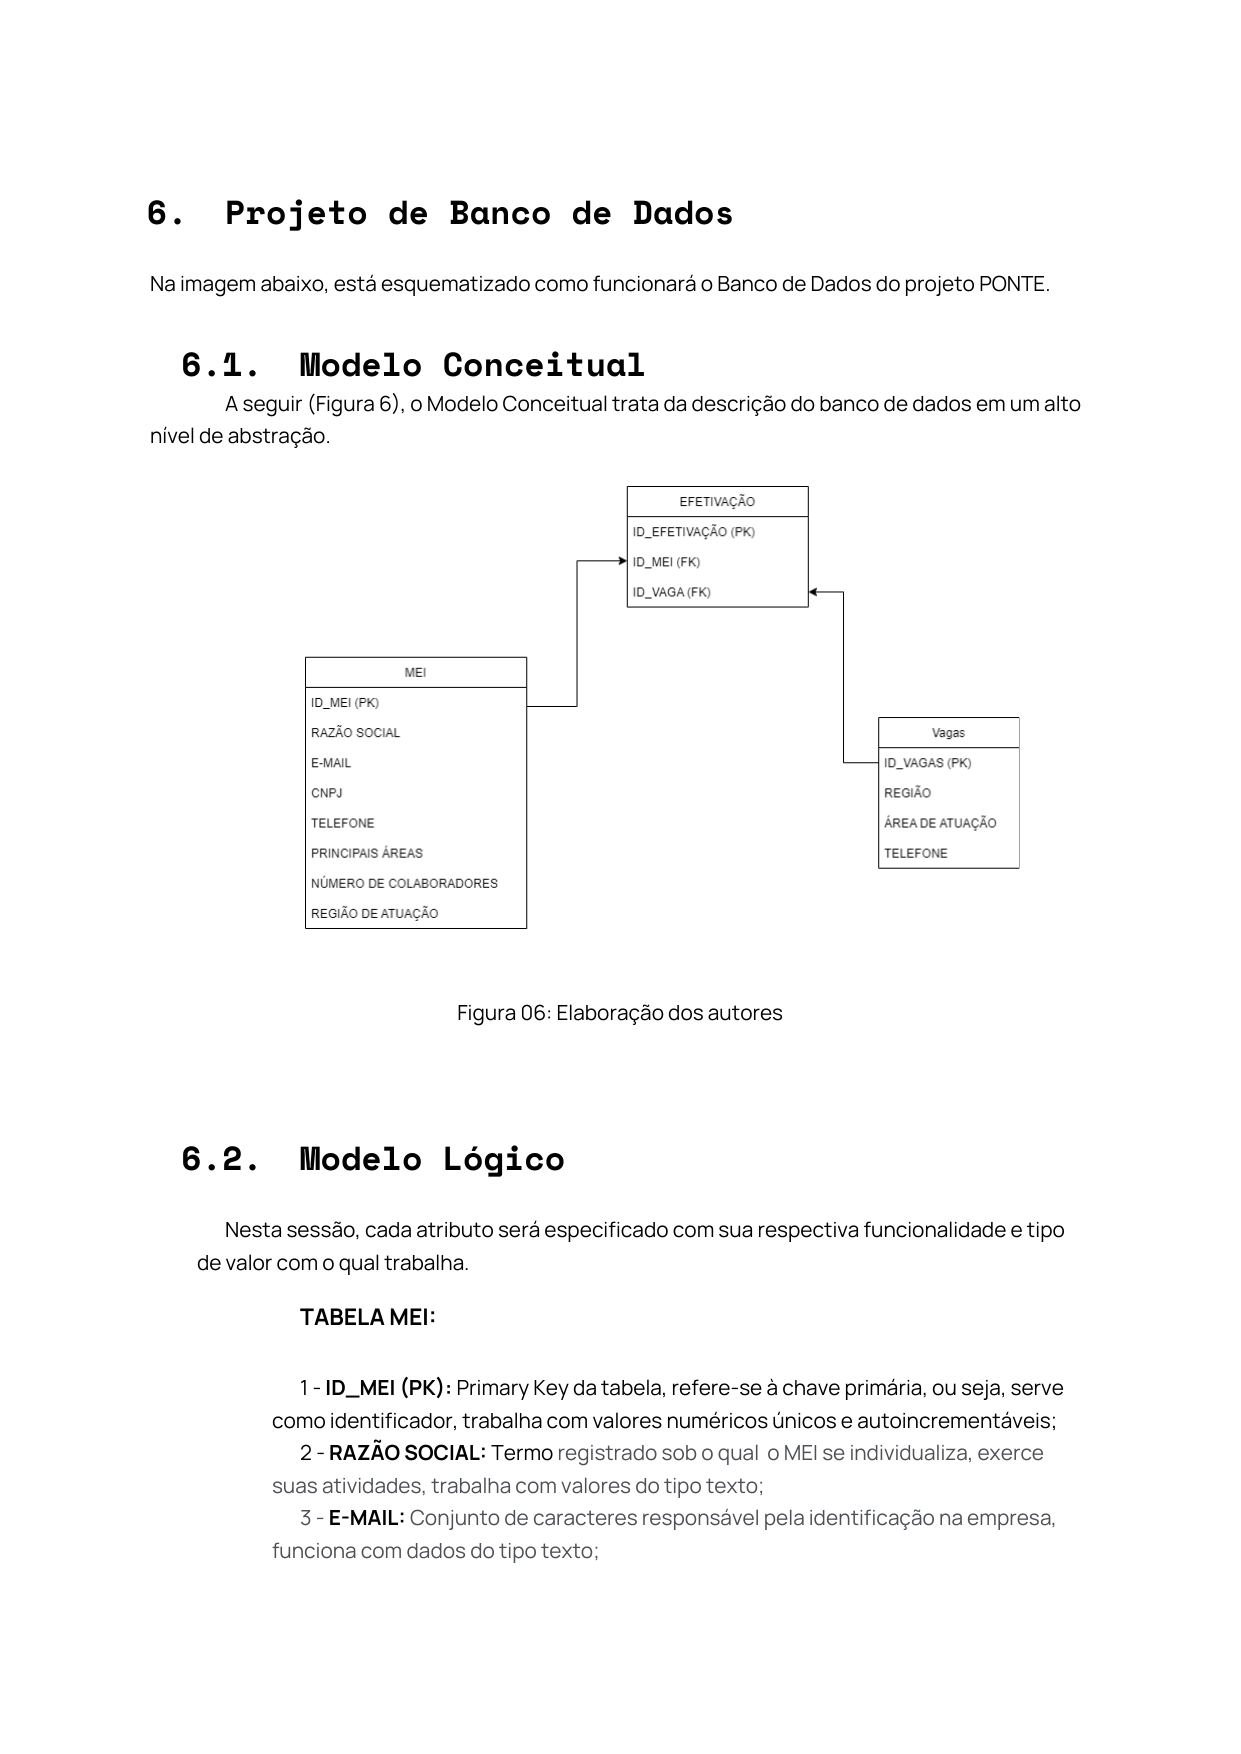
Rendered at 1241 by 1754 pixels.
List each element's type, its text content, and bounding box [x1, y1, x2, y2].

text A seguir (Figura 6), o Modelo Conceitual trata da descrição do banco de dados em um alto nível de abstração. [150, 389, 1090, 450]
subtitle Modelo Lógico [262, 1133, 1090, 1182]
text Na imagem abaixo, está esquematizado como funcionará o Banco de Dados do projeto PONTE. [150, 269, 1090, 298]
subtitle Projeto de Banco de Dados [187, 187, 1090, 237]
picture [305, 486, 1020, 929]
subtitle Figura 06: Elaboração dos autores [150, 998, 1090, 1026]
text TABELA MEI: [272, 1301, 1090, 1332]
text 3 - E-MAIL: Conjunto de caracteres responsável pela identificação na empresa, funciona com dados do tipo texto; [272, 1504, 1090, 1565]
text Nesta sessão, cada atributo será especificado com sua respectiva funcionalidade e tipo de valor com o qual trabalha. [197, 1215, 1090, 1276]
text 1 - ID_MEI (PK): Primary Key da tabela, refere-se à chave primária, ou seja, serve como identificador, trabalha com valores numéricos únicos e autoincrementáveis; [272, 1373, 1090, 1434]
subtitle Modelo Conceitual [262, 339, 1090, 389]
text 2 - RAZÃO SOCIAL: Termo registrado sob o qual o MEI se individualiza, exerce suas atividades, trabalha com valores do tipo texto; [272, 1438, 1090, 1499]
